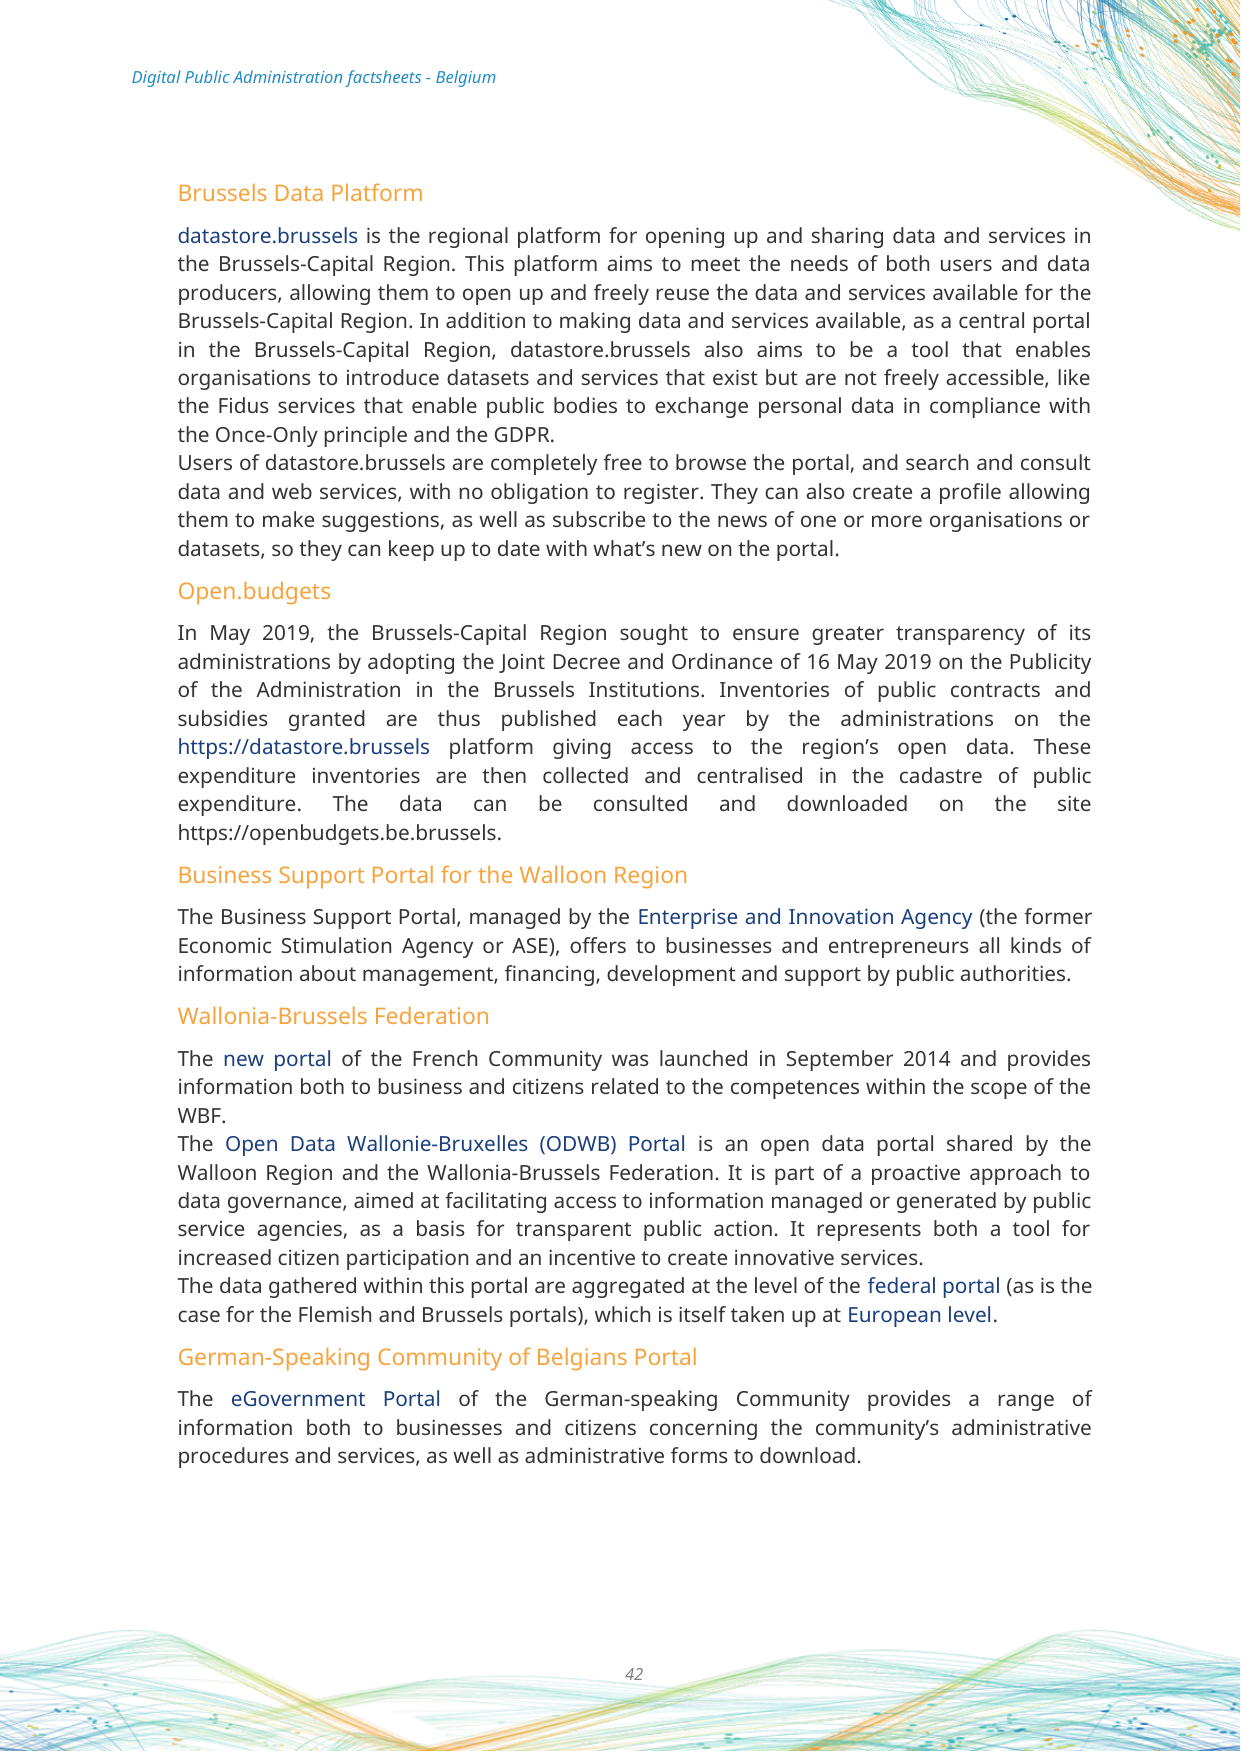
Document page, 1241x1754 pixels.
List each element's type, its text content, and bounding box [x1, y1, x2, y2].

text The Business Support Portal, managed by the Enterprise and Innovation Agency (the former Economic Stimulation Agency or ASE), offers to businesses and entrepreneurs all kinds of information about management, financing, development and support by public authorities. [177, 902, 1092, 988]
text The data gathered within this portal are aggregated at the level of the federal portal (as is the case for the Flemish and Brussels portals), which is itself taken up at European level. [177, 1271, 1092, 1328]
subtitle Open.budgets [177, 575, 1092, 606]
subtitle Brussels Data Platform [177, 177, 1092, 208]
text In May 2019, the Brussels-Capital Region sought to ensure greater transparency of its administrations by adopting the Joint Decree and Ordinance of 16 May 2019 on the Publicity of the Administration in the Brussels Institutions. Inventories of public contracts and subsidies granted are thus published each year by the administrations on the https://datastore.brussels platform giving access to the region’s open data. These expenditure inventories are then collected and centralised in the cadastre of public expenditure. The data can be consulted and downloaded on the site https://openbudgets.be.brussels. [177, 618, 1092, 846]
subtitle Wallonia-Brussels Federation [177, 1000, 1092, 1031]
subtitle Business Support Portal for the Walloon Region [177, 858, 1092, 890]
text The Open Data Wallonie-Bruxelles (ODWB) Portal is an open data portal shared by the Walloon Region and the Wallonia-Brussels Federation. It is part of a proactive approach to data governance, aimed at facilitating access to information managed or generated by public service agencies, as a basis for transparent public action. It represents both a tool for increased citizen participation and an incentive to create innovative services. [177, 1129, 1092, 1271]
picture [815, 0, 1241, 250]
text Users of datastore.brussels are completely free to browse the portal, and search and consult data and web services, with no obligation to register. They can also create a profile allowing them to make suggestions, as well as subscribe to the news of one or more organisations or datasets, so they can keep up to date with what’s new on the portal. [177, 448, 1092, 562]
subtitle German-Speaking Community of Belgians Portal [177, 1341, 1092, 1372]
text The new portal of the French Community was launched in September 2014 and provides information both to business and citizens related to the competences within the scope of the WBF. [177, 1044, 1092, 1129]
text datastore.brussels is the regional platform for opening up and sharing data and services in the Brussels-Capital Region. This platform aims to meet the needs of both users and data producers, allowing them to open up and freely reuse the data and services available for the Brussels-Capital Region. In addition to making data and services available, as a central portal in the Brussels-Capital Region, datastore.brussels also aims to be a tool that enables organisations to introduce datasets and services that exist but are not freely accessible, like the Fidus services that enable public bodies to exchange personal data in compliance with the Once-Only principle and the GDPR. [177, 221, 1092, 448]
picture [0, 1605, 1241, 1751]
text The eGovernment Portal of the German-speaking Community provides a range of information both to businesses and citizens concerning the community’s administrative procedures and services, as well as administrative forms to download. [177, 1384, 1092, 1470]
